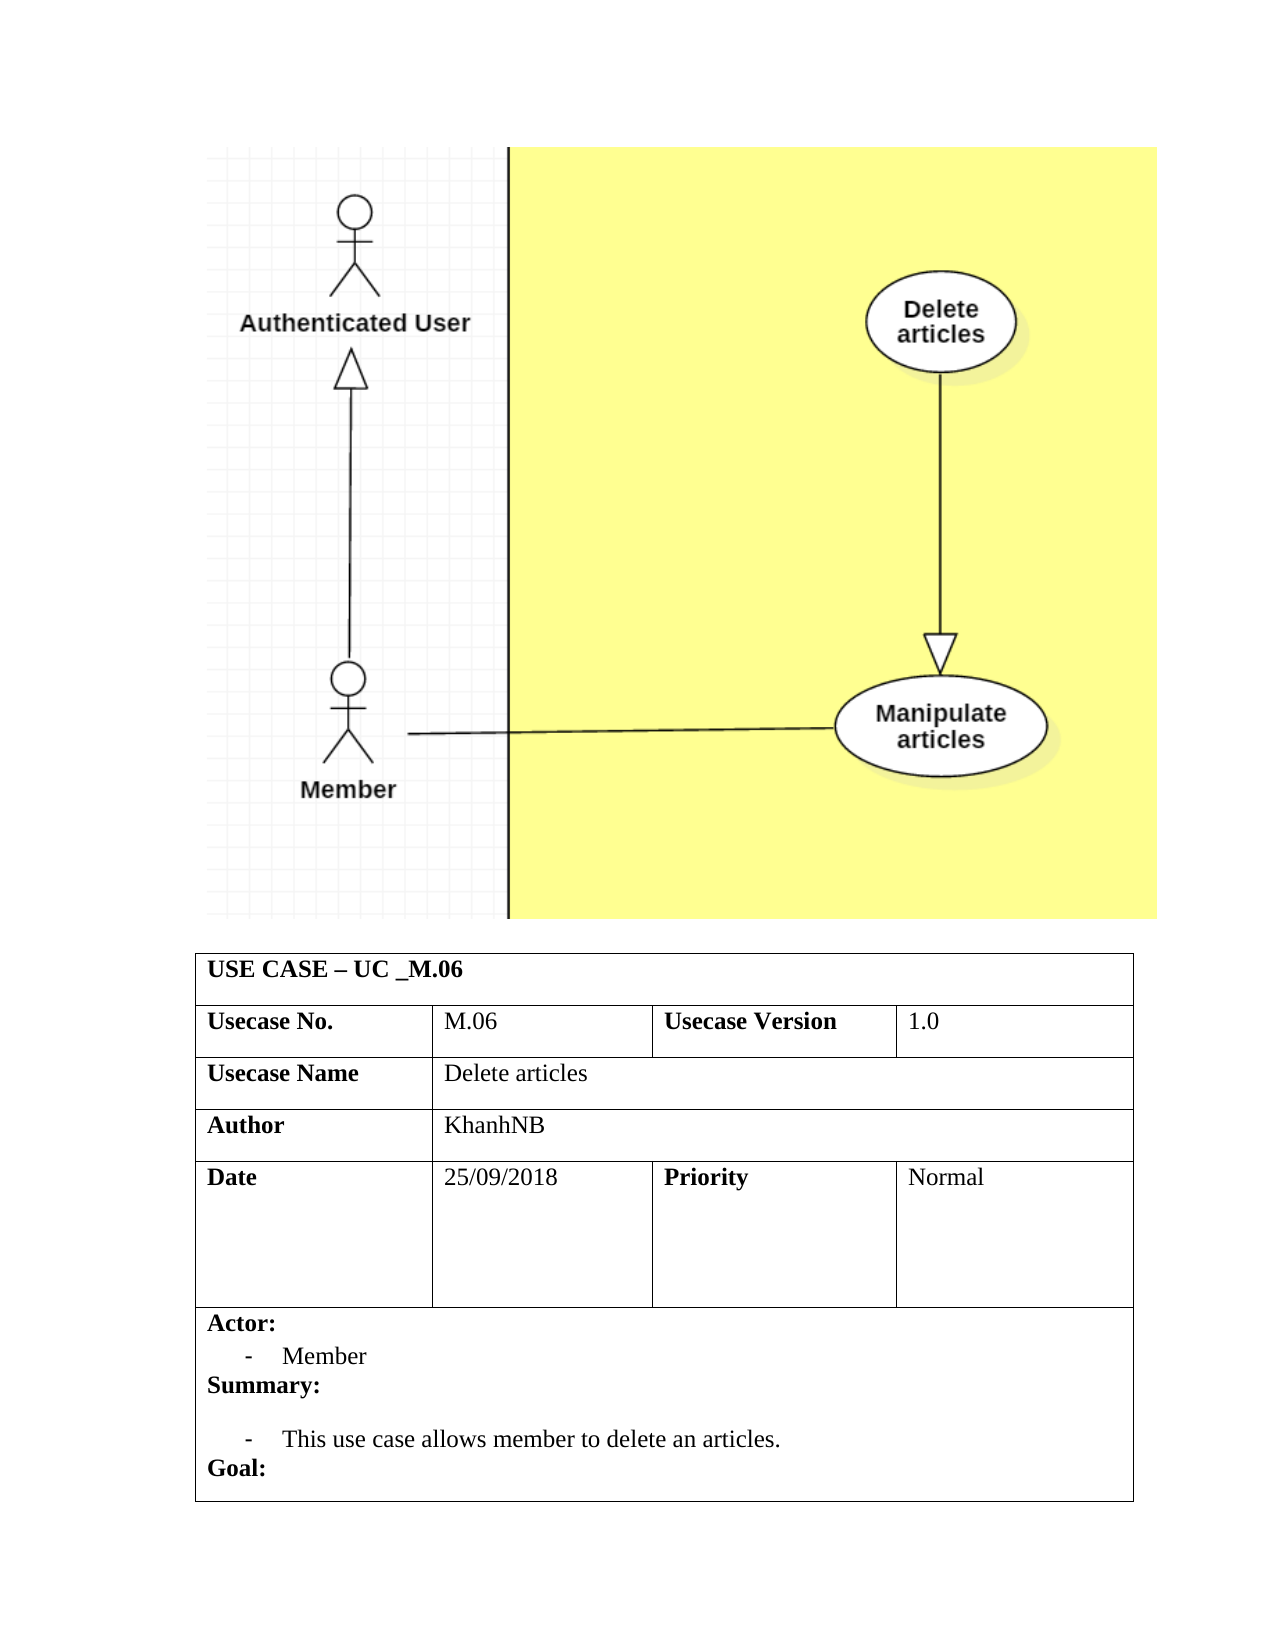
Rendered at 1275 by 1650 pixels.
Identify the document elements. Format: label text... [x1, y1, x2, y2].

table_cell Delete articles [433, 1058, 1133, 1109]
picture [206, 147, 1157, 919]
table_cell Priority [653, 1162, 896, 1307]
table_cell Author [196, 1110, 432, 1161]
table_cell 1.0 [897, 1006, 1133, 1057]
table_cell Usecase Version [653, 1006, 896, 1057]
table_cell Usecase Name [196, 1058, 432, 1109]
table_cell M.06 [433, 1006, 652, 1057]
table_cell Date [196, 1162, 432, 1307]
table_header USE CASE – UC _M.06 [196, 954, 1133, 1005]
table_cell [196, 1308, 1133, 1501]
table_cell Normal [897, 1162, 1133, 1307]
table_cell KhanhNB [433, 1110, 1133, 1161]
table_cell Usecase No. [196, 1006, 432, 1057]
table_cell 25/09/2018 [433, 1162, 652, 1307]
